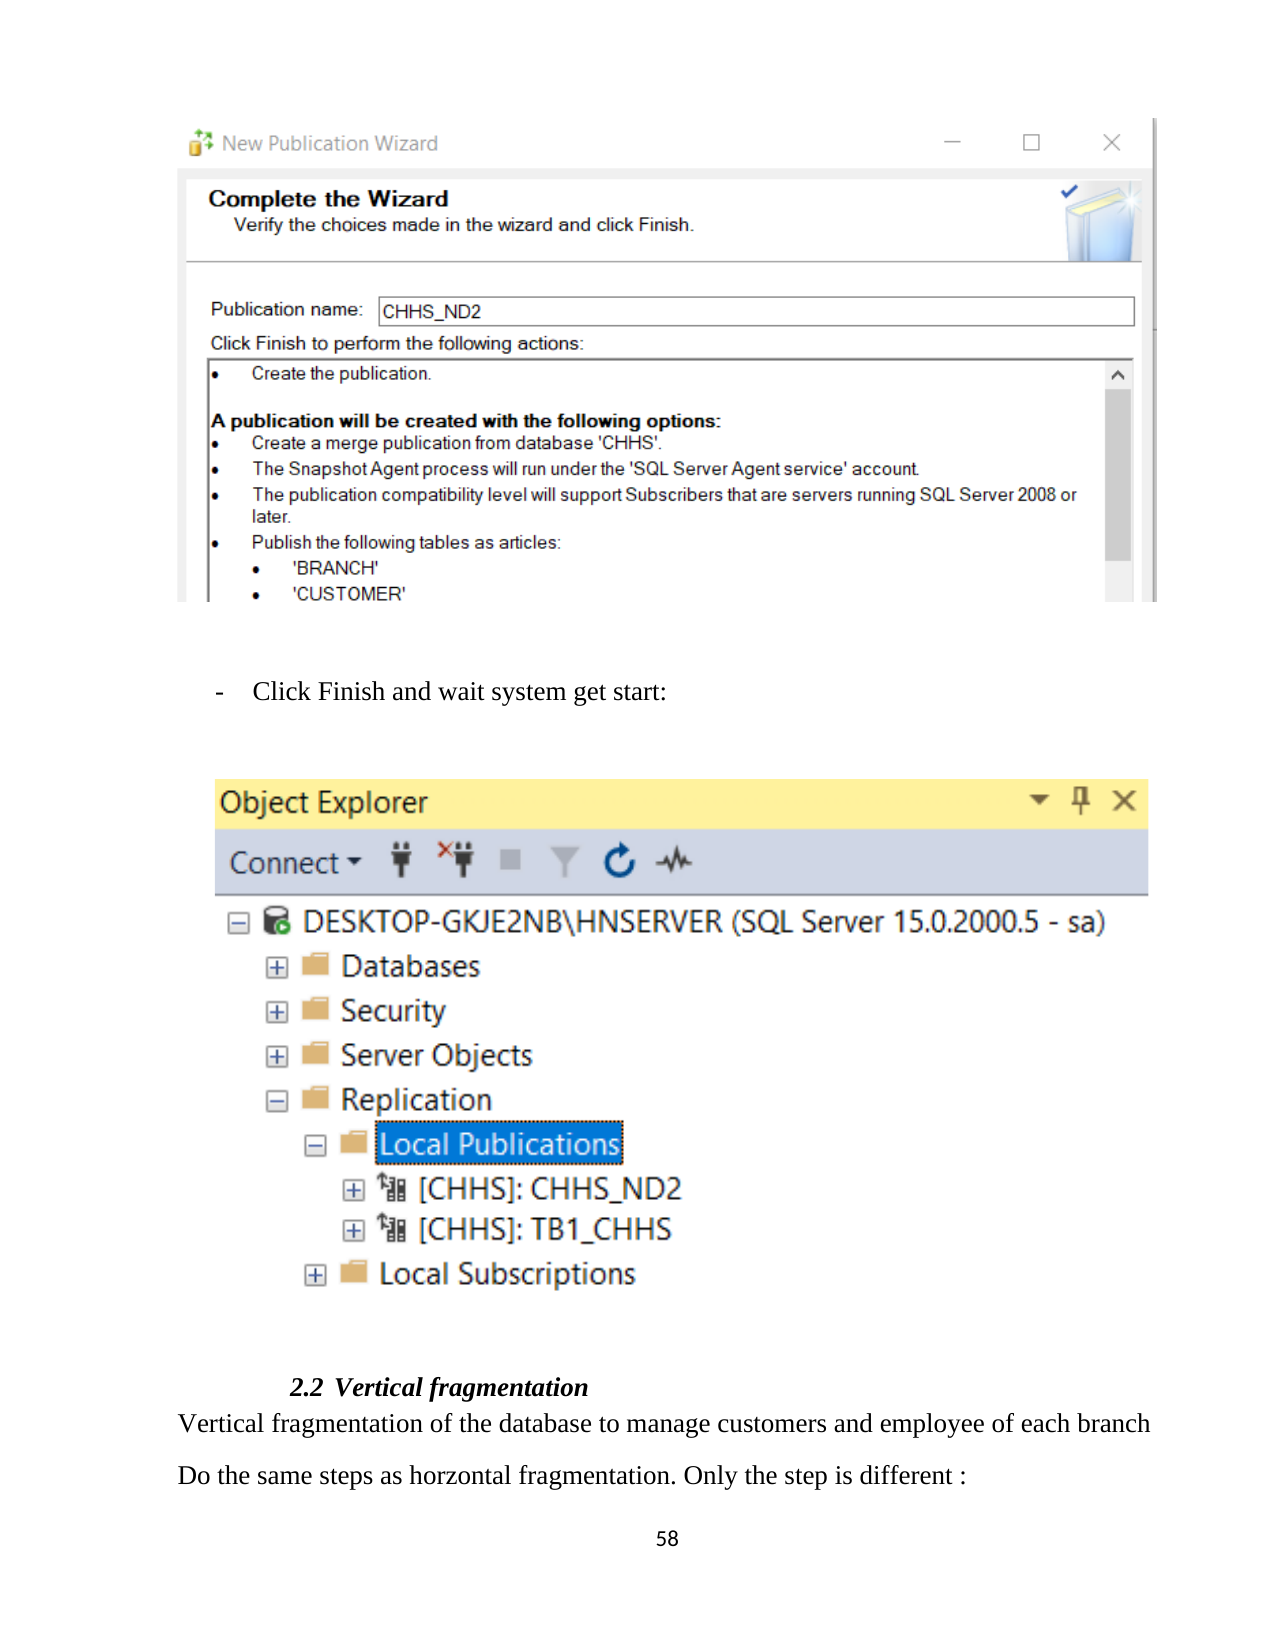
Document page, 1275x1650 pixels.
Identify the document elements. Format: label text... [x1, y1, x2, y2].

subtitle Vertical fragmentation [290, 1371, 1157, 1402]
picture [177, 118, 1157, 602]
text Vertical fragmentation of the database to manage customers and employee of each branch [177, 1407, 1157, 1438]
list Click Finish and wait system get start: [215, 675, 1157, 706]
text Do the same steps as horzontal fragmentation. Only the step is different : [177, 1459, 1157, 1491]
picture [214, 779, 1149, 1299]
